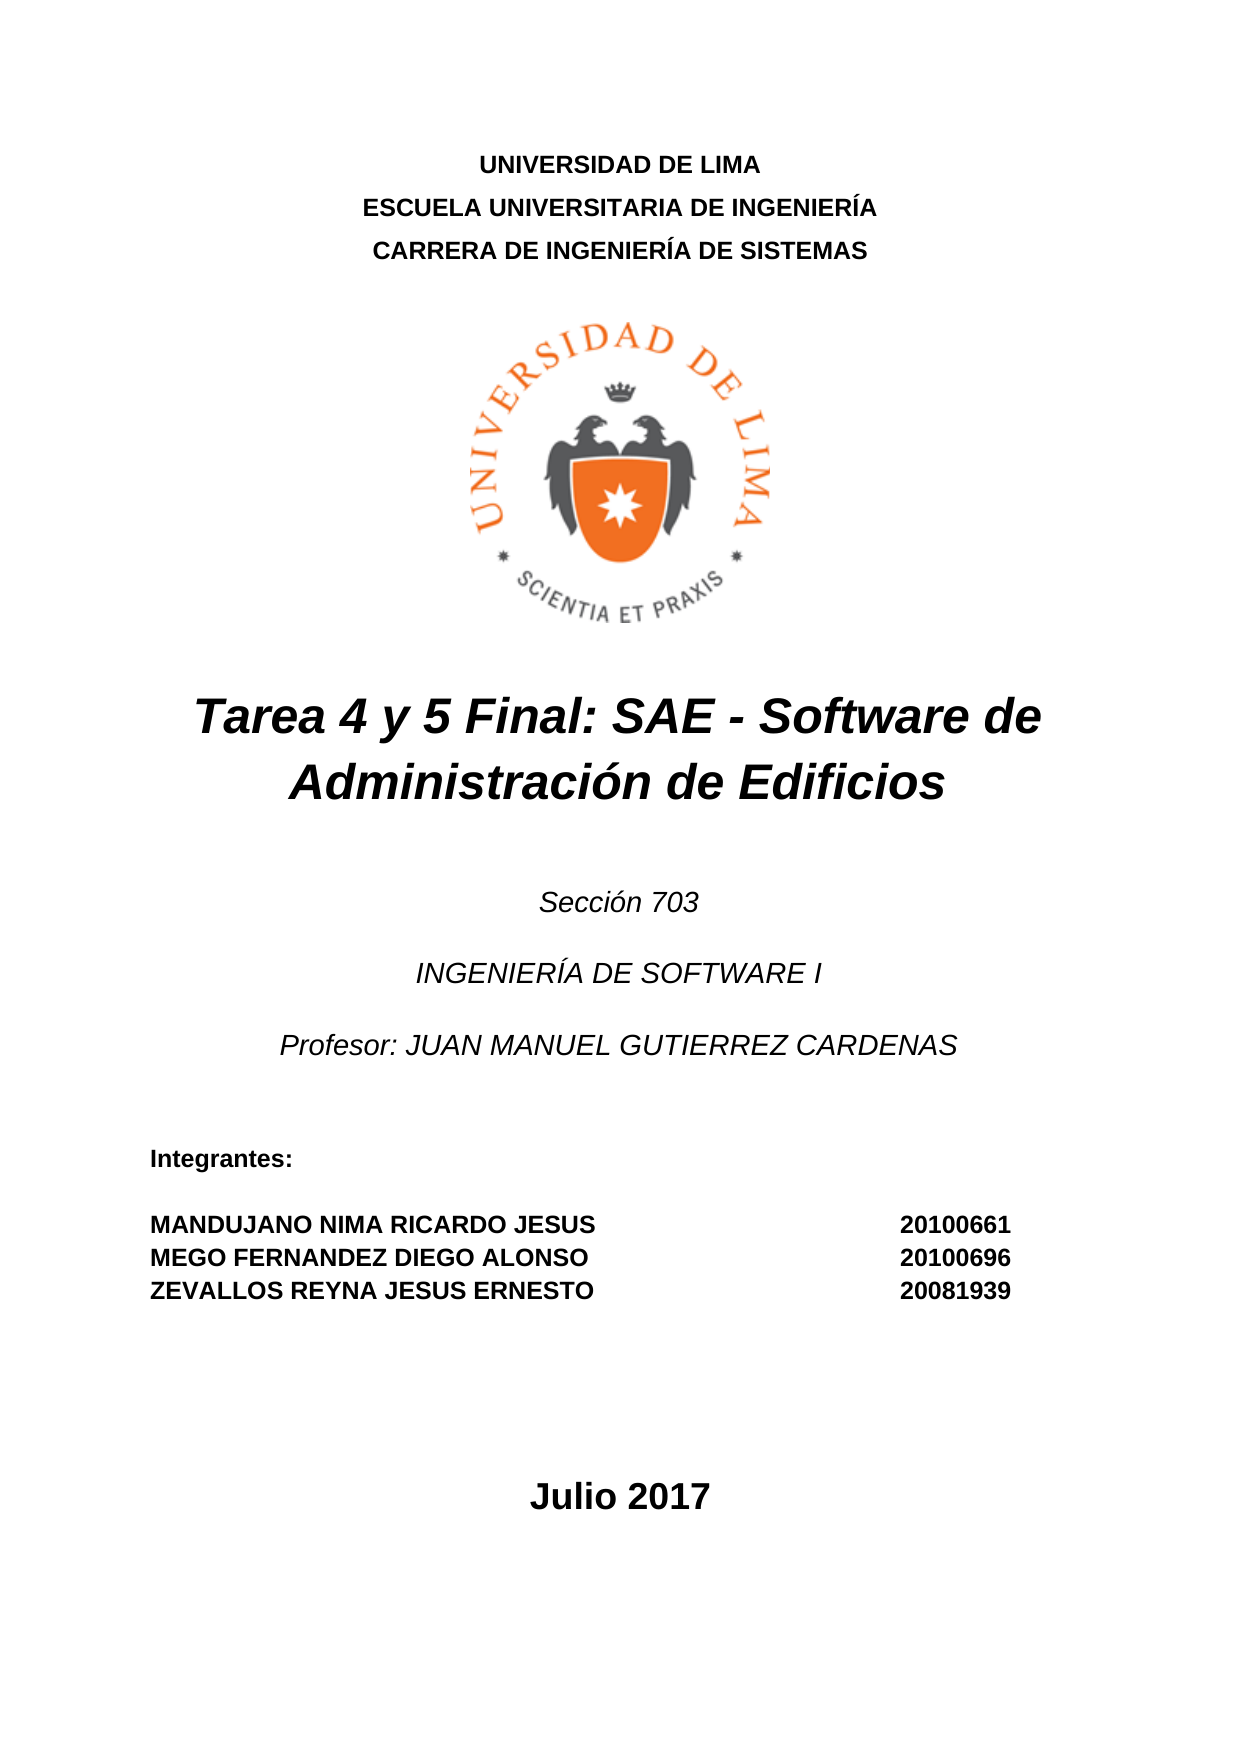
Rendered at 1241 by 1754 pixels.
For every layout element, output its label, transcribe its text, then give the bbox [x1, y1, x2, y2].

text Julio 2017 [150, 1474, 1090, 1517]
text Profesor: JUAN MANUEL GUTIERREZ CARDENAS [150, 1028, 1090, 1062]
text Sección 703 [150, 885, 1090, 918]
text ESCUELA UNIVERSITARIA DE INGENIERÍA [150, 193, 1090, 222]
text CARRERA DE INGENIERÍA DE SISTEMAS [150, 236, 1090, 265]
text MANDUJANO NIMA RICARDO JESUS 20100661 [150, 1210, 1090, 1238]
text UNIVERSIDAD DE LIMA [150, 150, 1090, 179]
text INGENIERÍA DE SOFTWARE I [150, 956, 1090, 990]
picture [470, 322, 770, 623]
text Integrantes: [150, 1144, 1090, 1172]
text MEGO FERNANDEZ DIEGO ALONSO 20100696 [150, 1243, 1090, 1271]
text Tarea 4 y 5 Final: SAE - Software de Administración de Edificios [150, 687, 1090, 810]
text ZEVALLOS REYNA JESUS ERNESTO 20081939 [150, 1276, 1090, 1304]
